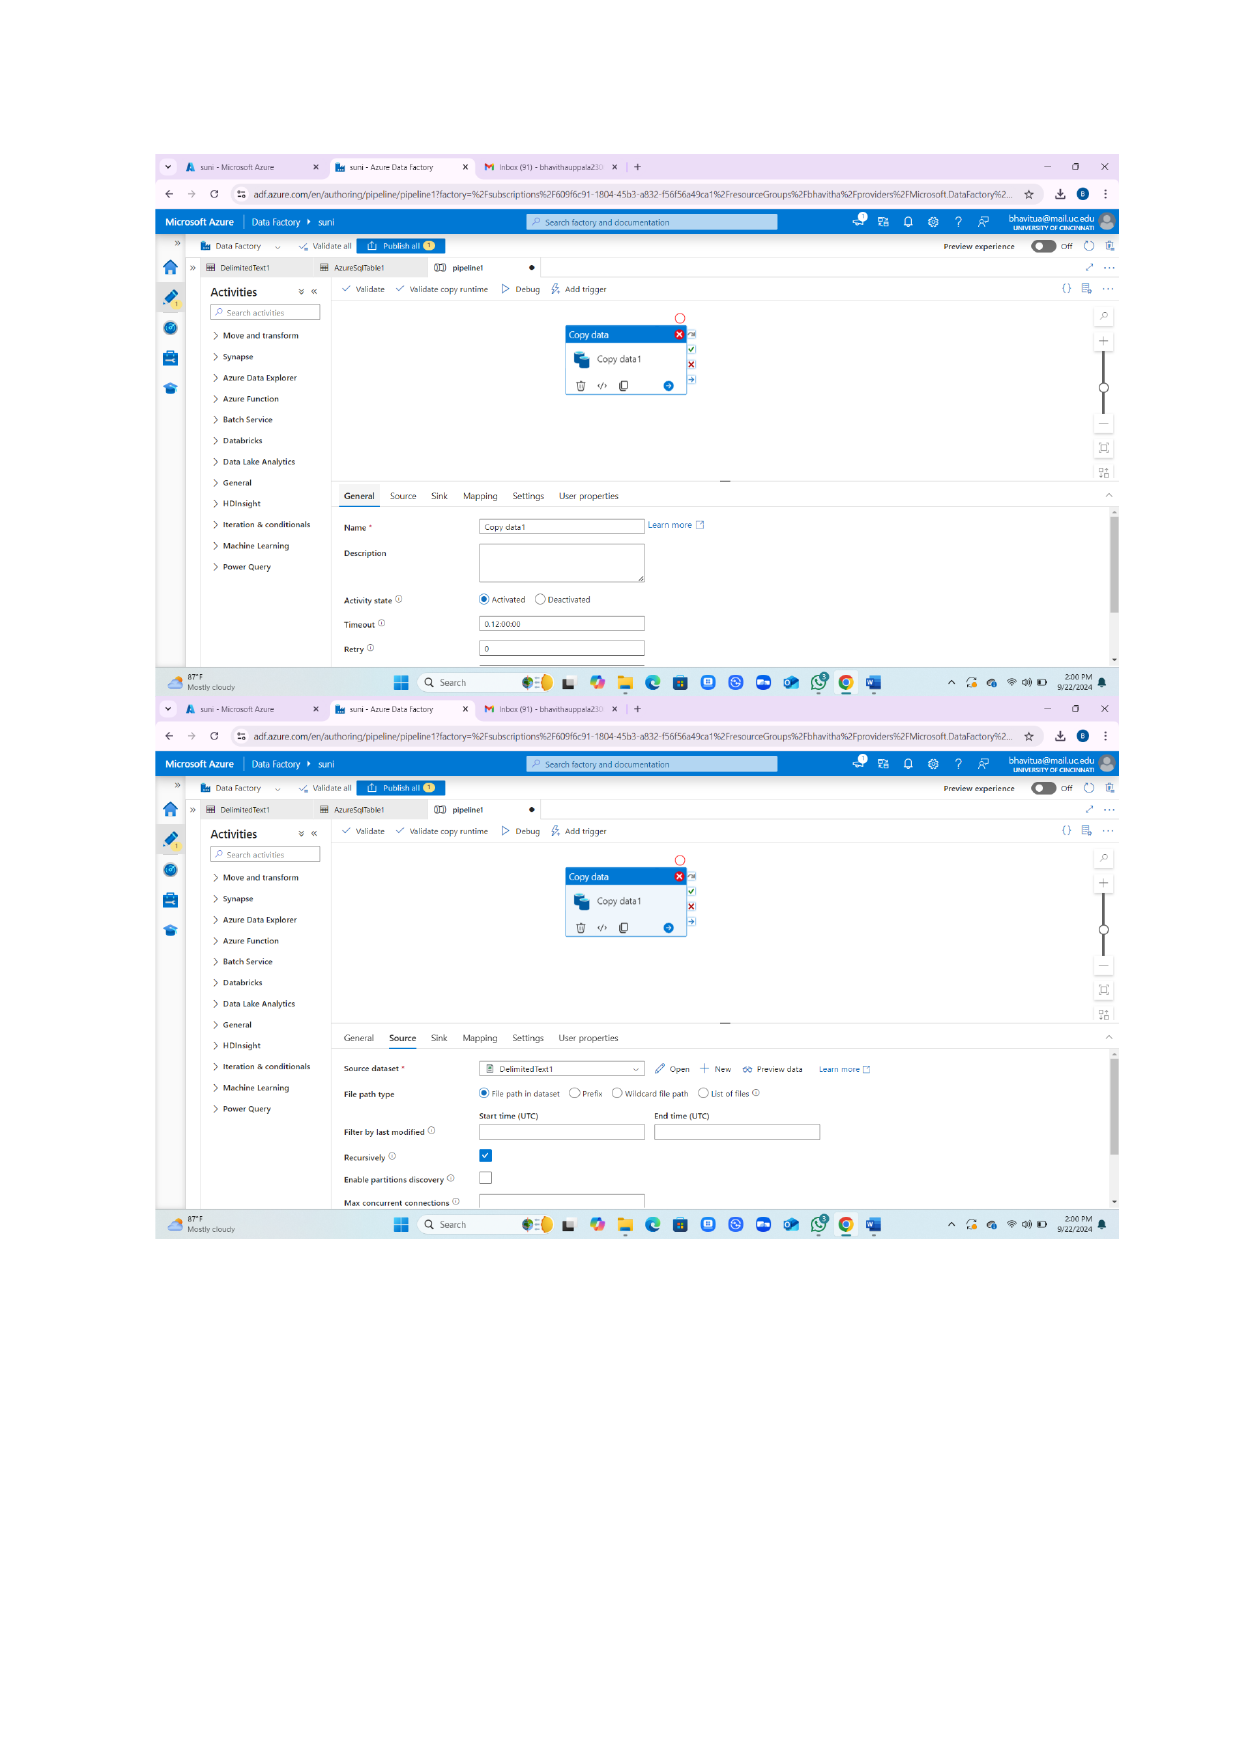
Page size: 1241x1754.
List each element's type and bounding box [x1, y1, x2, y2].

picture [155, 154, 1119, 1239]
